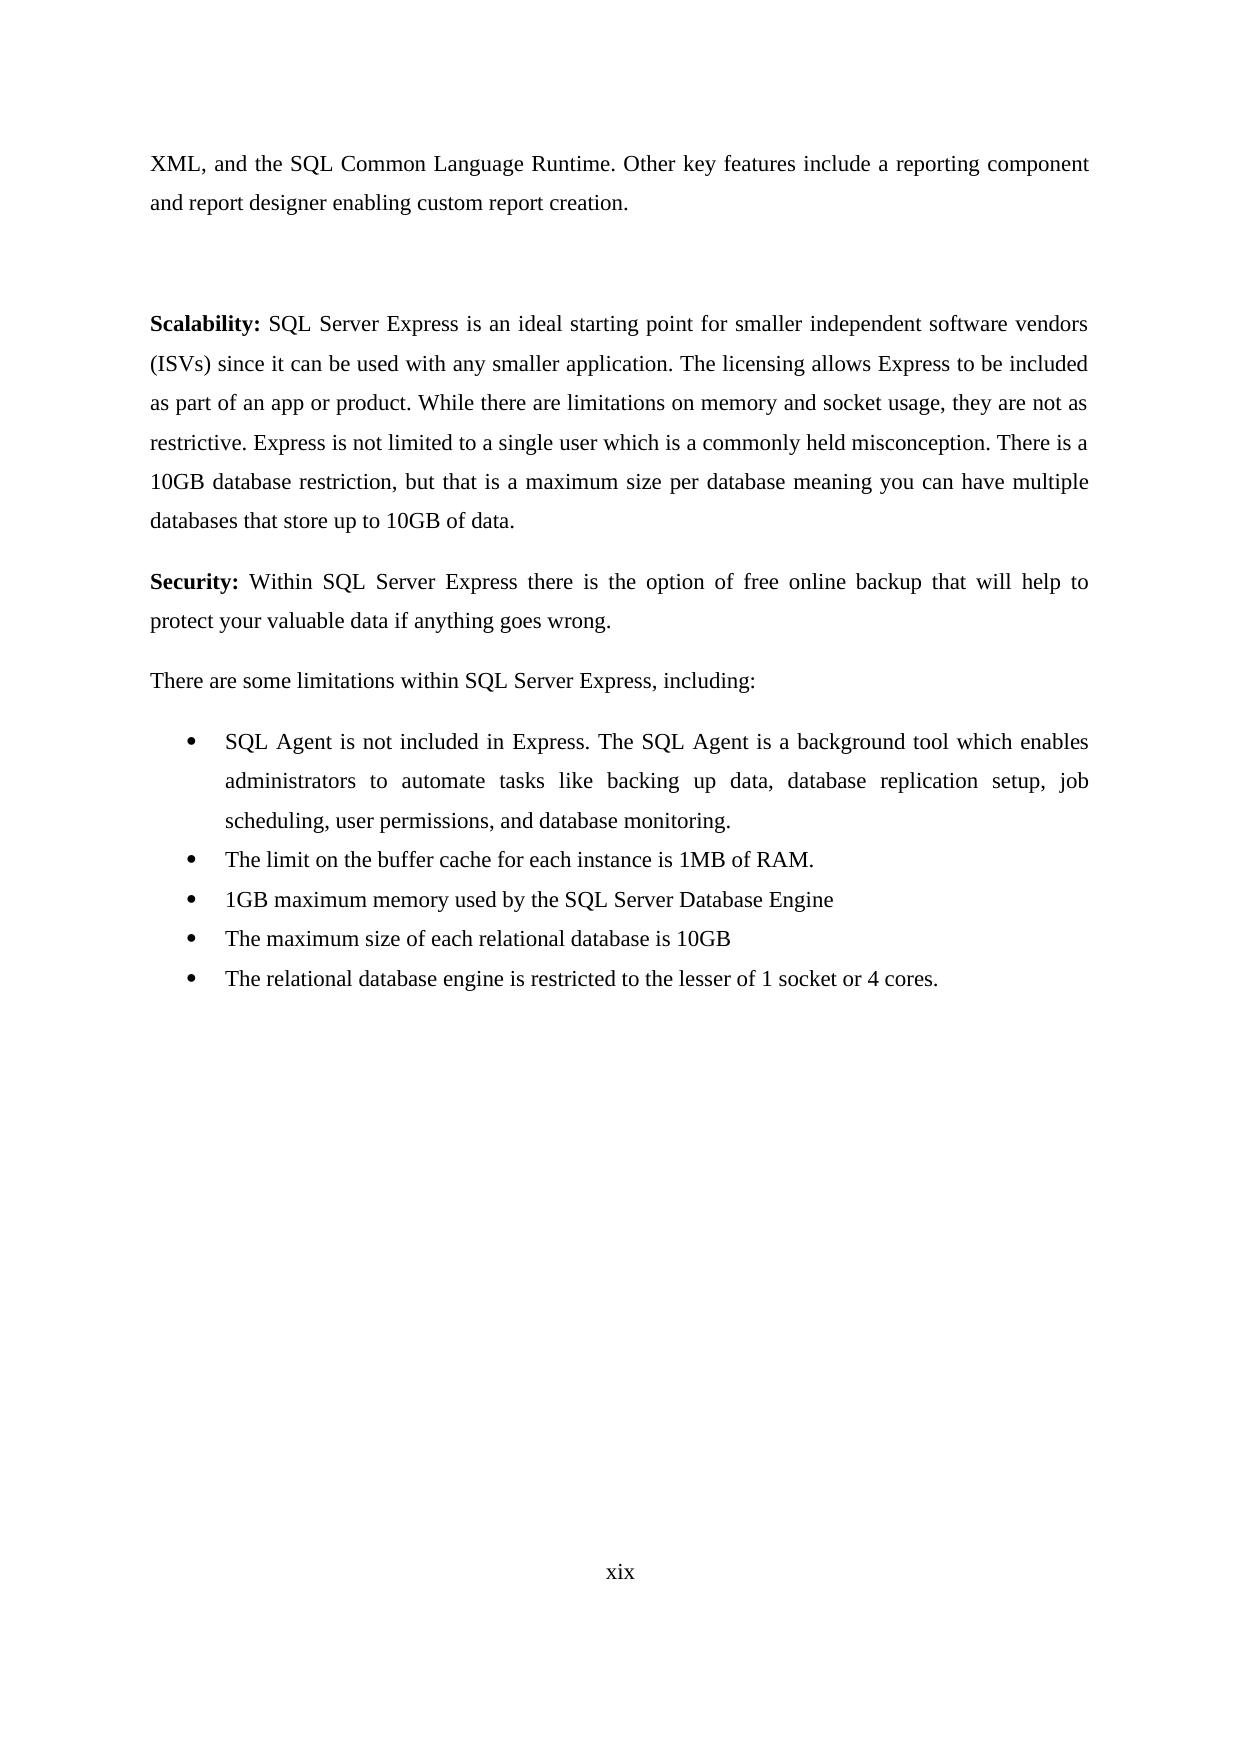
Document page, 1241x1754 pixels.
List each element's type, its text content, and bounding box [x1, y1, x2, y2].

text There are some limitations within SQL Server Express, including: [150, 668, 1090, 694]
list The limit on the buffer cache for each instance is 1MB of RAM. [187, 846, 1090, 873]
list SQL Agent is not included in Express. The SQL Agent is a background tool which enables administrators to automate tasks like backing up data, database replication setup, job scheduling, user permissions, and database monitoring. [187, 728, 1090, 833]
list 1GB maximum memory used by the SQL Server Database Engine [187, 886, 1090, 912]
text Scalability: SQL Server Express is an ideal starting point for smaller independent software vendors (ISVs) since it can be used with any smaller application. The licensing allows Express to be included as part of an app or product. While there are limitations on memory and socket usage, they are not as restrictive. Express is not limited to a single user which is a commonly held misconception. There is a 10GB database restriction, but that is a maximum size per database meaning you can have multiple databases that store up to 10GB of data. [150, 310, 1090, 534]
text Security: Within SQL Server Express there is the option of free online backup that will help to protect your valuable data if anything goes wrong. [150, 568, 1090, 634]
list The maximum size of each relational database is 10GB [187, 925, 1090, 952]
list The relational database engine is restricted to the lesser of 1 socket or 4 cores. [187, 965, 1090, 991]
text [150, 150, 1090, 216]
